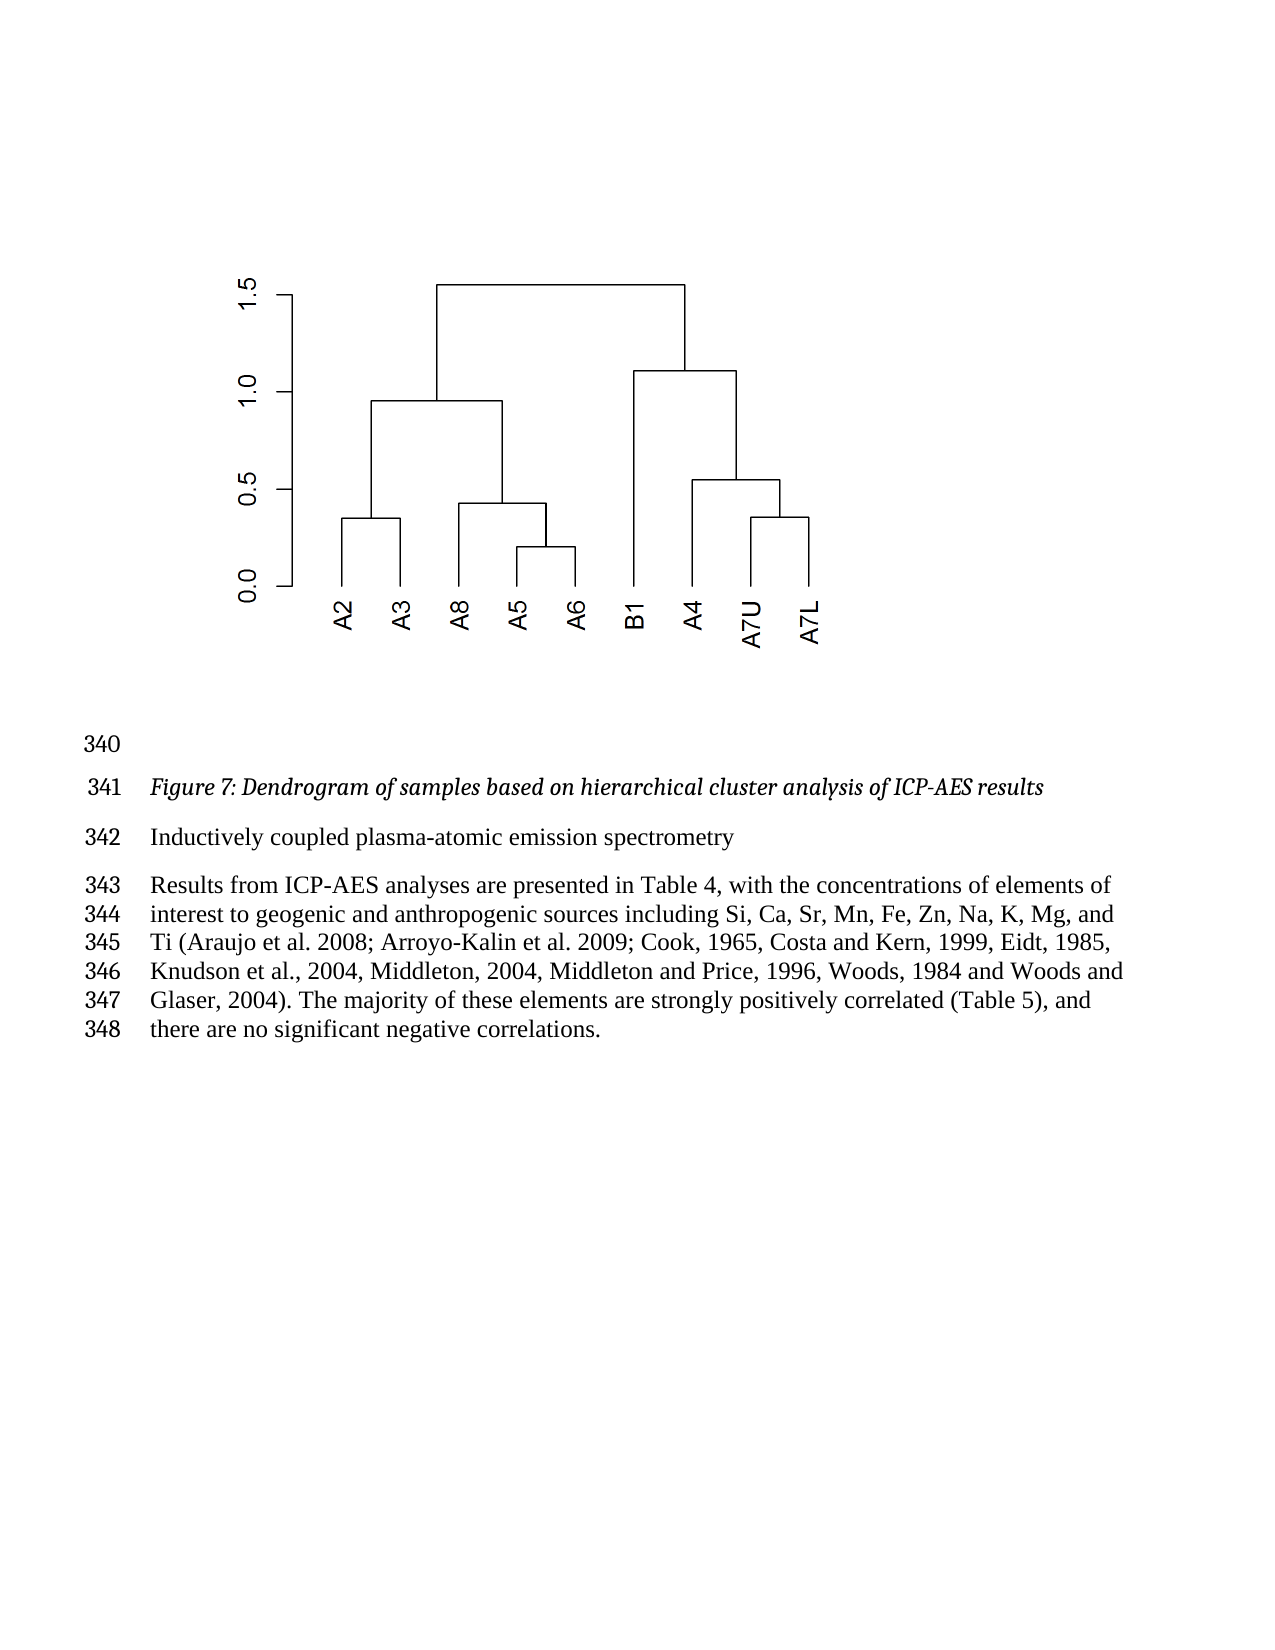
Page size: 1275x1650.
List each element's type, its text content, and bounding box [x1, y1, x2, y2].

text Results from ICP-AES analyses are presented in Table 4, with the concentrations of elements of interest to geogenic and anthropogenic sources including Si, Ca, Sr, Mn, Fe, Zn, Na, K, Mg, and Ti (Araujo et al. 2008; Arroyo-Kalin et al. 2009; Cook, 1965, Costa and Kern, 1999, Eidt, 1985, Knudson et al., 2004, Middleton, 2004, Middleton and Price, 1996, Woods, 1984 and Woods and Glaser, 2004). The majority of these elements are strongly positively correlated (Table 5), and there are no significant negative correlations. [150, 870, 1125, 1042]
picture [168, 150, 922, 752]
text Figure 7: Dendrogram of samples based on hierarchical cluster analysis of ICP-AES results [150, 773, 1125, 802]
subtitle Inductively coupled plasma-atomic emission spectrometry [150, 822, 1125, 851]
